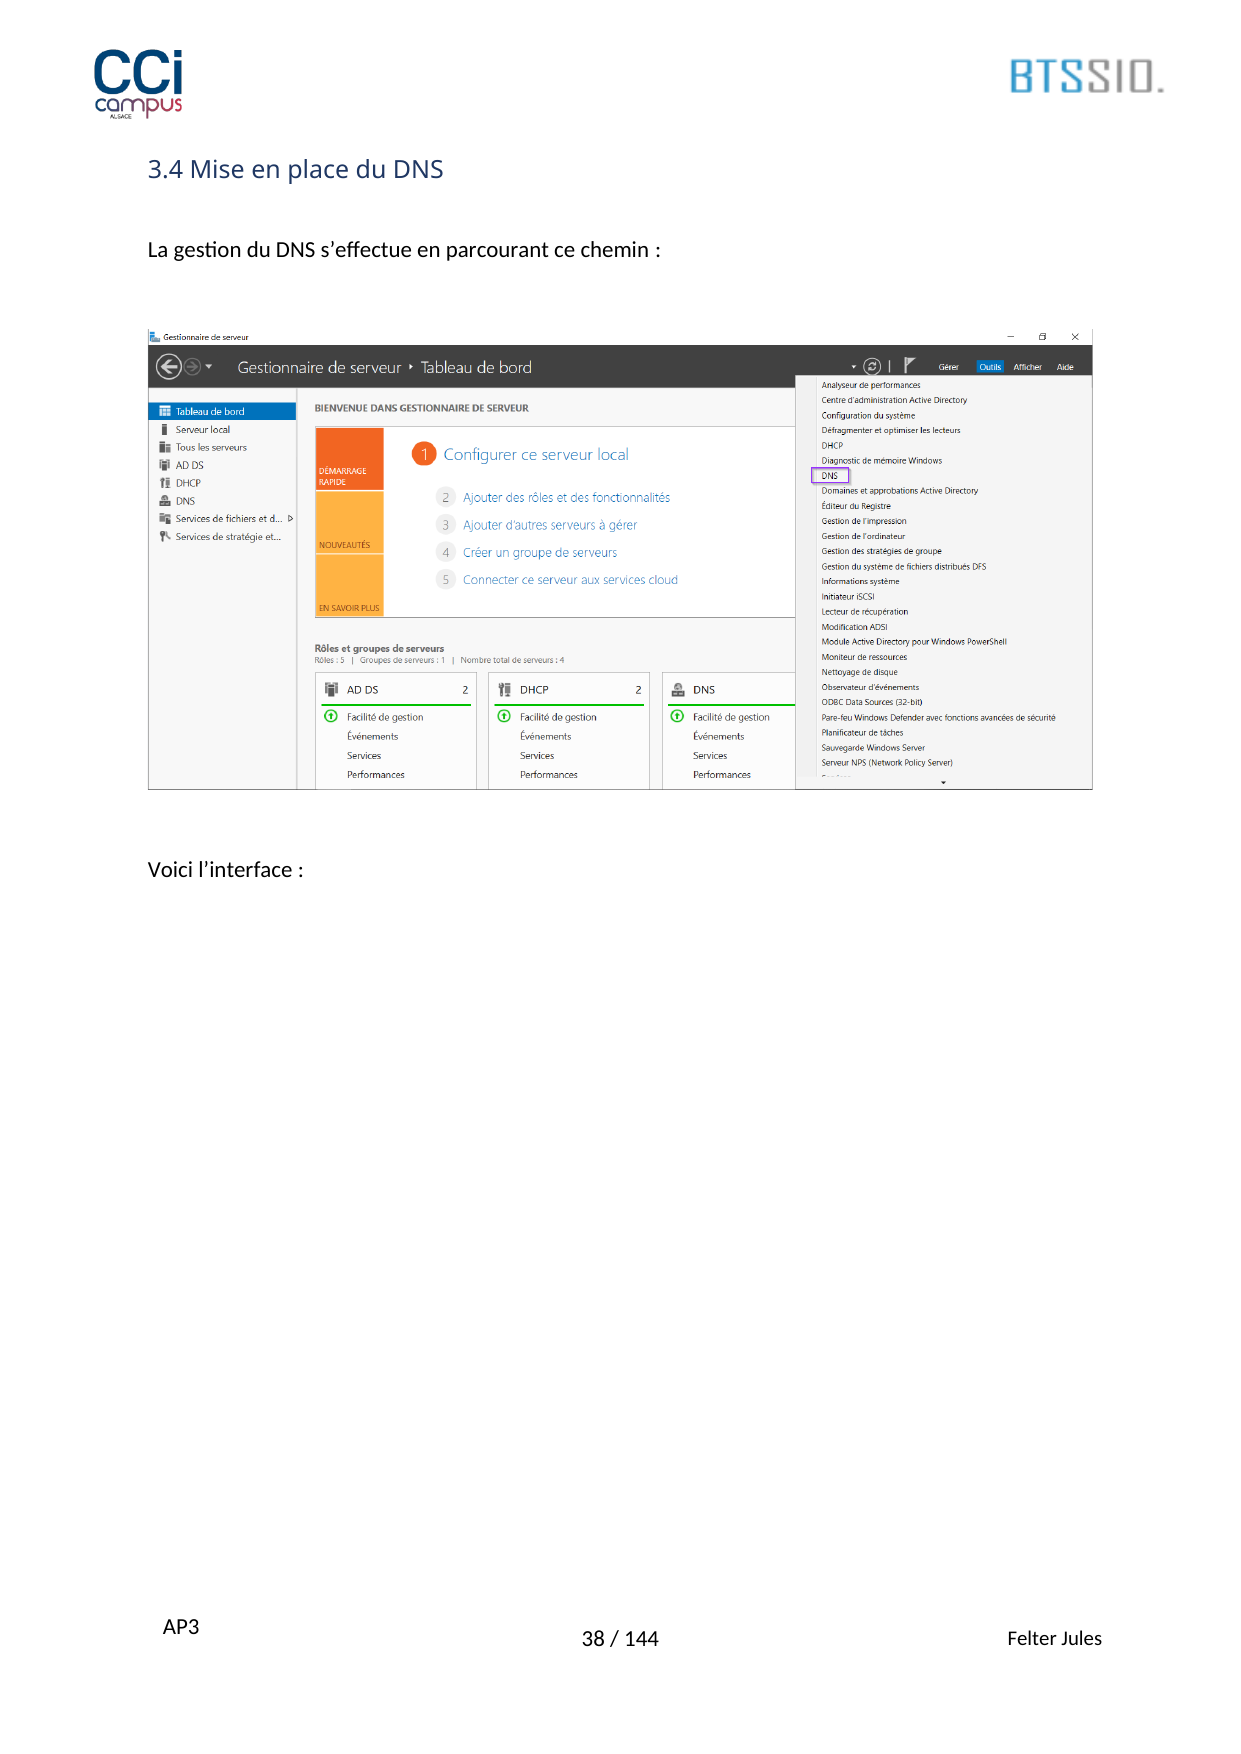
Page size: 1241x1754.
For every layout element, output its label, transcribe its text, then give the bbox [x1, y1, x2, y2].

text Voici l’interface : [148, 856, 1093, 883]
picture [81, 44, 194, 123]
text La gestion du DNS s’effectue en parcourant ce chemin : [148, 235, 1093, 263]
subtitle 3.4 Mise en place du DNS [148, 152, 1093, 186]
picture [147, 329, 1093, 790]
picture [1004, 46, 1169, 104]
